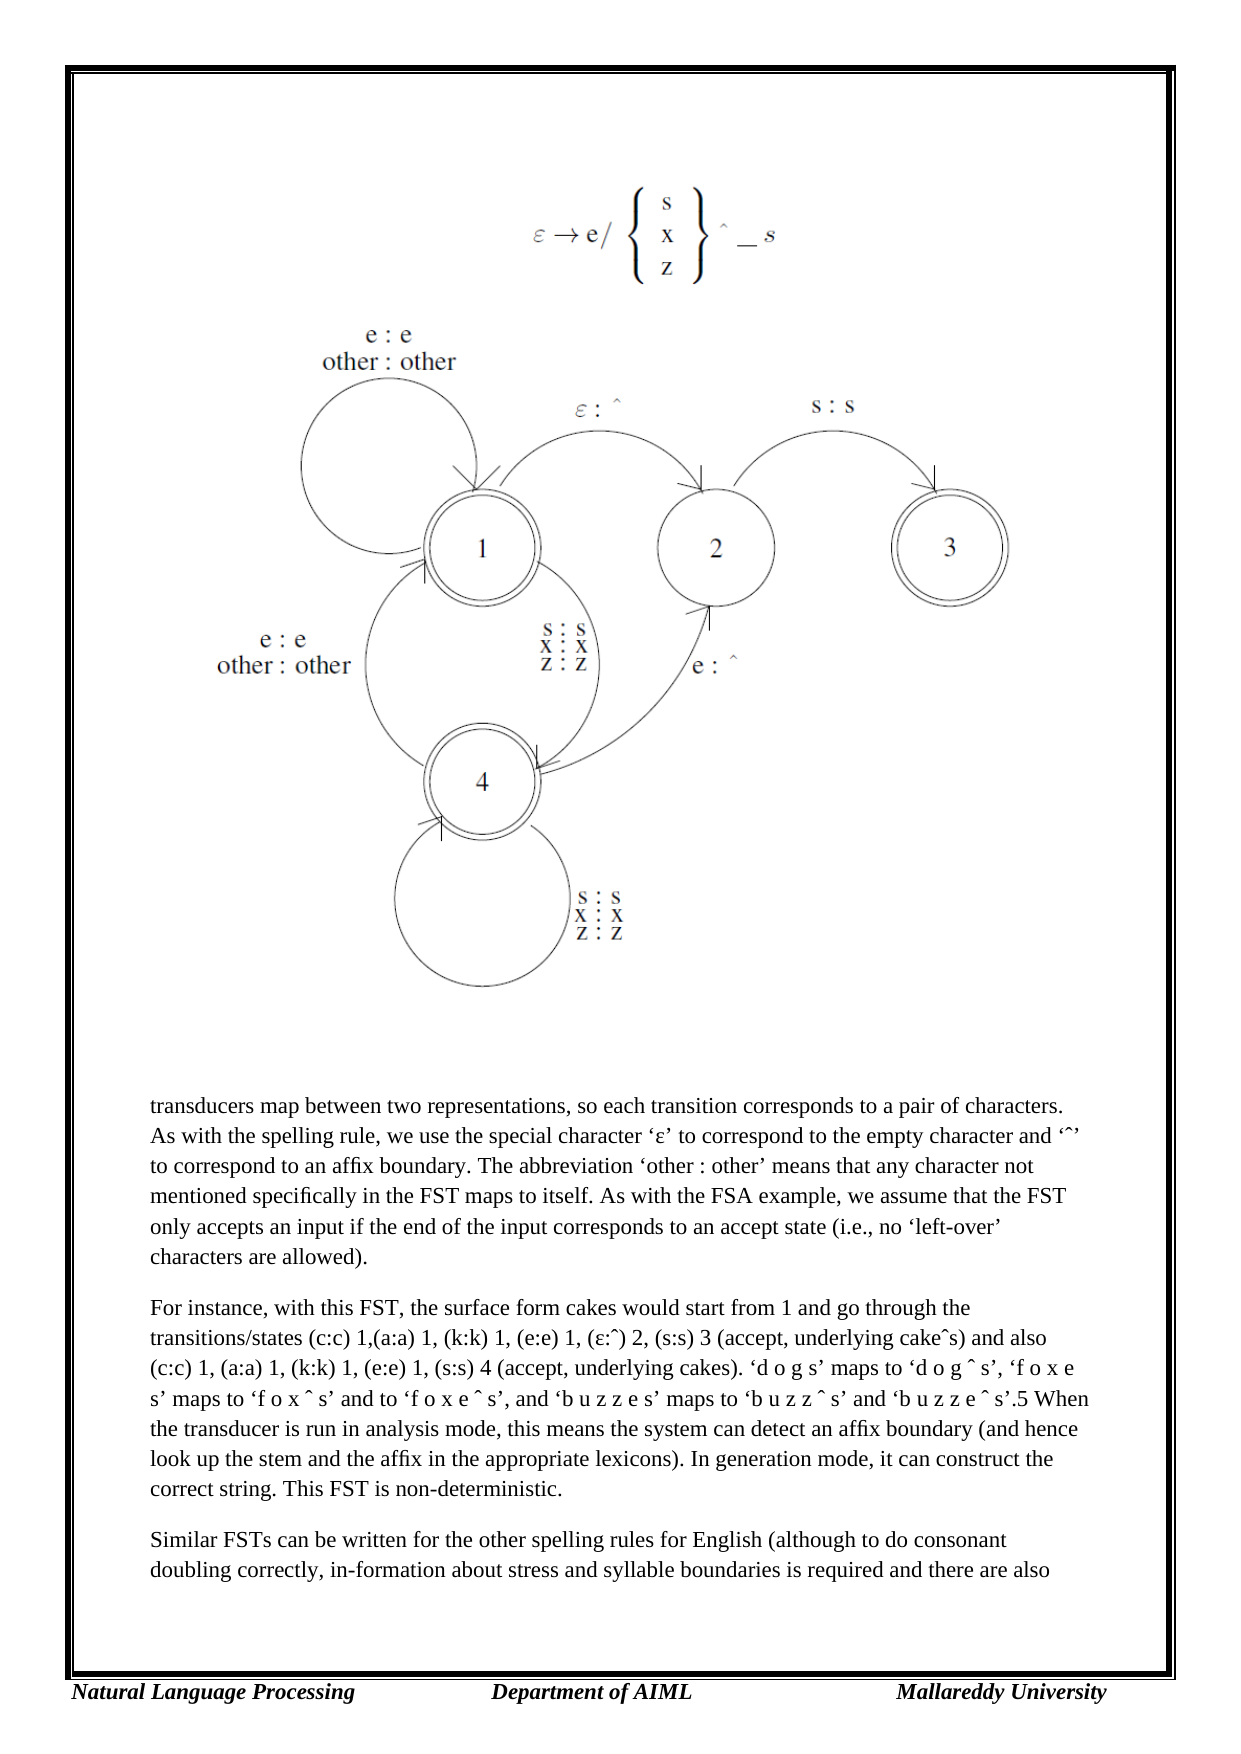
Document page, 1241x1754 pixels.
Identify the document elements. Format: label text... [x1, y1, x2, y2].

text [150, 1526, 1090, 1583]
picture [150, 150, 1091, 1016]
text transducers map between two representations, so each transition corresponds to a pair of characters. As with the spelling rule, we use the special character ‘ε’ to correspond to the empty character and ‘ˆ’ to correspond to an afﬁx boundary. The abbreviation ‘other : other’ means that any character not mentioned speciﬁcally in the FST maps to itself. As with the FSA example, we assume that the FST only accepts an input if the end of the input corresponds to an accept state (i.e., no ‘left-over’ characters are allowed). [150, 1092, 1090, 1269]
text For instance, with this FST, the surface form cakes would start from 1 and go through the transitions/states (c:c) 1,(a:a) 1, (k:k) 1, (e:e) 1, (ε:ˆ) 2, (s:s) 3 (accept, underlying cakeˆs) and also (c:c) 1, (a:a) 1, (k:k) 1, (e:e) 1, (s:s) 4 (accept, underlying cakes). ‘d o g s’ maps to ‘d o g ˆ s’, ‘f o x e s’ maps to ‘f o x ˆ s’ and to ‘f o x e ˆ s’, and ‘b u z z e s’ maps to ‘b u z z ˆ s’ and ‘b u z z e ˆ s’.5 When the transducer is run in analysis mode, this means the system can detect an afﬁx boundary (and hence look up the stem and the afﬁx in the appropriate lexicons). In generation mode, it can construct the correct string. This FST is non-deterministic. [150, 1294, 1090, 1502]
